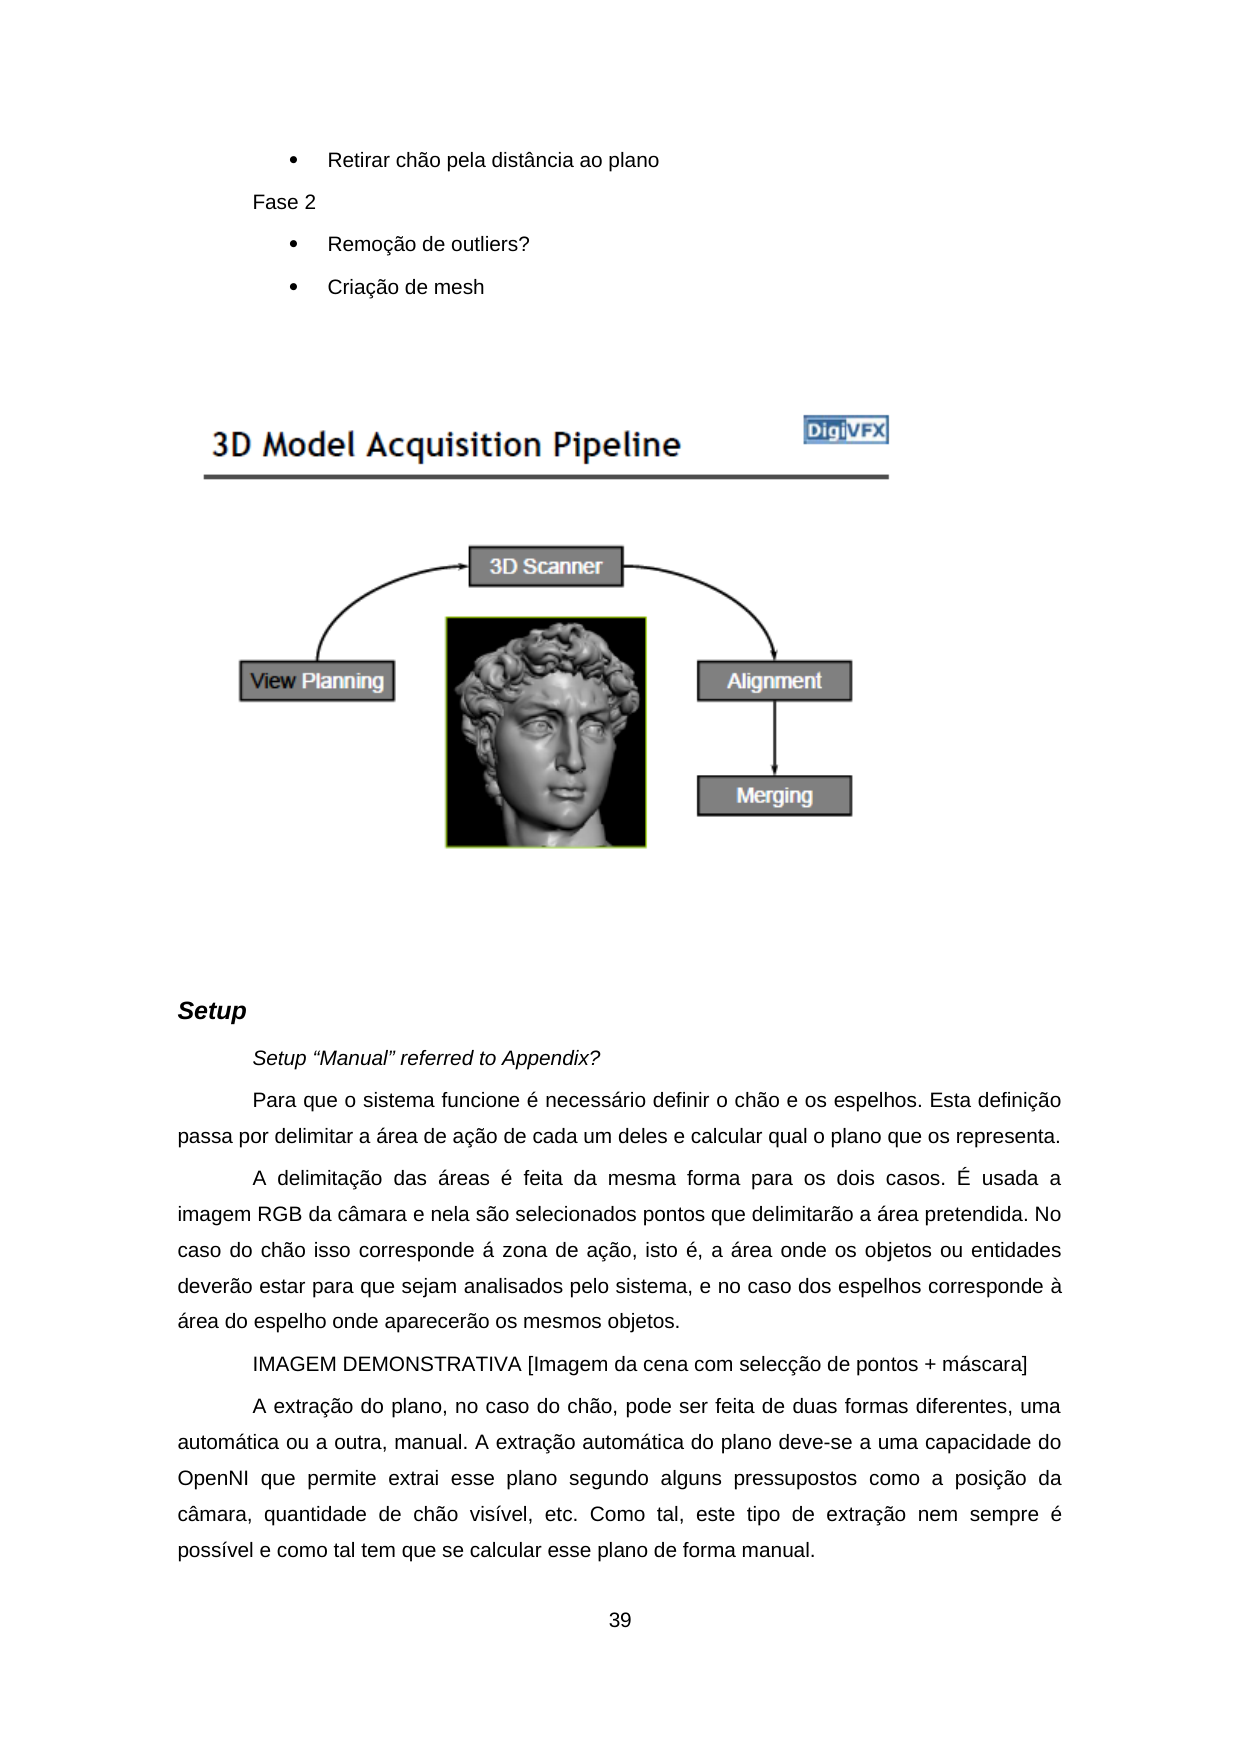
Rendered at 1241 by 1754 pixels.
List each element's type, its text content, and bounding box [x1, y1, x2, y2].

text Fase 2 [177, 190, 1063, 214]
text A delimitação das áreas é feita da mesma forma para os dois casos. É usada a imagem RGB da câmara e nela são selecionados pontos que delimitarão a área pretendida. No caso do chão isso corresponde á zona de ação, isto é, a área onde os objetos ou entidades deverão estar para que sejam analisados pelo sistema, e no caso dos espelhos corresponde à área do espelho onde aparecerão os mesmos objetos. [177, 1166, 1063, 1333]
list Remoção de outliers? [290, 232, 1063, 256]
text Para que o sistema funcione é necessário definir o chão e os espelhos. Esta definição passa por delimitar a área de ação de cada um deles e calcular qual o plano que os representa. [177, 1087, 1063, 1147]
list Criação de mesh [290, 274, 1063, 298]
text IMAGEM DEMONSTRATIVA [Imagem da cena com selecção de pontos + máscara] [177, 1352, 1063, 1376]
text A extração do plano, no caso do chão, pode ser feita de duas formas diferentes, uma automática ou a outra, manual. A extração automática do plano deve-se a uma capacidade do OpenNI que permite extrai esse plano segundo alguns pressupostos como a posição da câmara, quantidade de chão visível, etc. Como tal, este tipo de extração nem sempre é possível e como tal tem que se calcular esse plano de forma manual. [177, 1394, 1063, 1561]
text Setup “Manual” referred to Appendix? [177, 1045, 1063, 1069]
picture [96, 365, 982, 945]
list Retirar chão pela distância ao plano [290, 148, 1063, 172]
